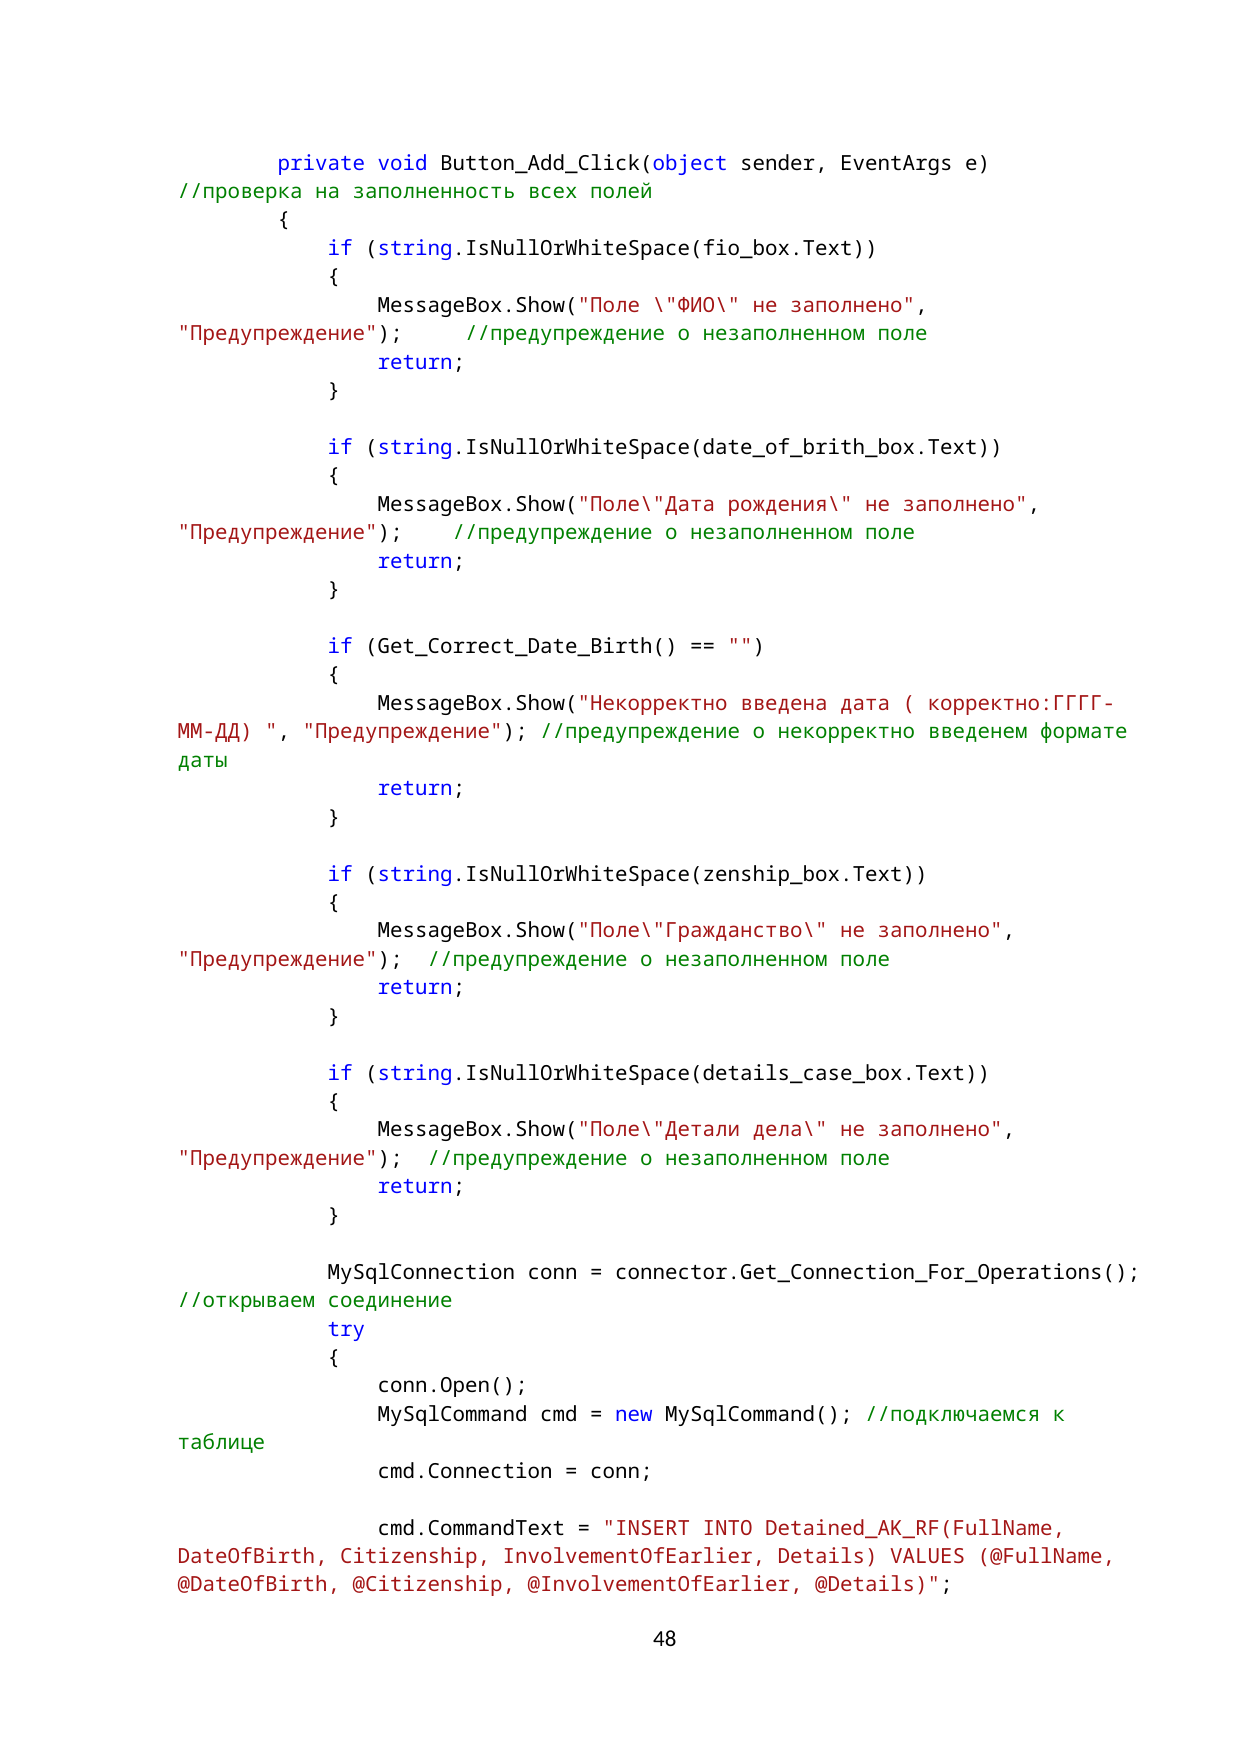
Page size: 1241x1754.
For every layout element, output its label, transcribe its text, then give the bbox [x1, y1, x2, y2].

text } [177, 574, 1152, 603]
text { [177, 1086, 1152, 1114]
text { [177, 204, 1152, 233]
text return; [177, 546, 1152, 574]
text if (string.IsNullOrWhiteSpace(date_of_brith_box.Text)) [177, 432, 1152, 461]
text MessageBox.Show("Поле\"Детали дела\" не заполнено", "Предупреждение"); //предупреждение о незаполненном поле [177, 1114, 1152, 1171]
text MySqlConnection conn = connector.Get_Connection_For_Operations(); //открываем соединение [177, 1257, 1152, 1314]
text return; [177, 773, 1152, 802]
text { [177, 1342, 1152, 1371]
text } [177, 375, 1152, 404]
text { [177, 659, 1152, 688]
text MessageBox.Show("Некорректно введена дата ( корректно:ГГГГ-ММ-ДД) ", "Предупреждение"); //предупреждение о некорректно введенем формате даты [177, 688, 1152, 773]
text MessageBox.Show("Поле \"ФИО\" не заполнено", "Предупреждение"); //предупреждение о незаполненном поле [177, 290, 1152, 347]
text } [177, 1001, 1152, 1029]
text { [177, 887, 1152, 916]
text } [177, 1200, 1152, 1228]
text return; [177, 972, 1152, 1001]
text { [177, 261, 1152, 290]
text MessageBox.Show("Поле\"Дата рождения\" не заполнено", "Предупреждение"); //предупреждение о незаполненном поле [177, 489, 1152, 546]
text if (string.IsNullOrWhiteSpace(zenship_box.Text)) [177, 859, 1152, 887]
text cmd.Connection = conn; [177, 1456, 1152, 1484]
text return; [177, 347, 1152, 375]
text return; [177, 1171, 1152, 1200]
text MySqlCommand cmd = new MySqlCommand(); //подключаемся к таблице [177, 1399, 1152, 1456]
text if (string.IsNullOrWhiteSpace(details_case_box.Text)) [177, 1058, 1152, 1086]
text MessageBox.Show("Поле\"Гражданство\" не заполнено", "Предупреждение"); //предупреждение о незаполненном поле [177, 916, 1152, 972]
text } [177, 802, 1152, 830]
text cmd.CommandText = "INSERT INTO Detained_AK_RF(FullName, DateOfBirth, Citizenship, InvolvementOfEarlier, Details) VALUES (@FullName, @DateOfBirth, @Citizenship, @InvolvementOfEarlier, @Details)"; [177, 1513, 1152, 1598]
text try [177, 1314, 1152, 1342]
text if (Get_Correct_Date_Birth() == "") [177, 631, 1152, 659]
text if (string.IsNullOrWhiteSpace(fio_box.Text)) [177, 233, 1152, 261]
text { [177, 461, 1152, 489]
text private void Button_Add_Click(object sender, EventArgs e) //проверка на заполненность всех полей [177, 148, 1152, 204]
text conn.Open(); [177, 1371, 1152, 1399]
